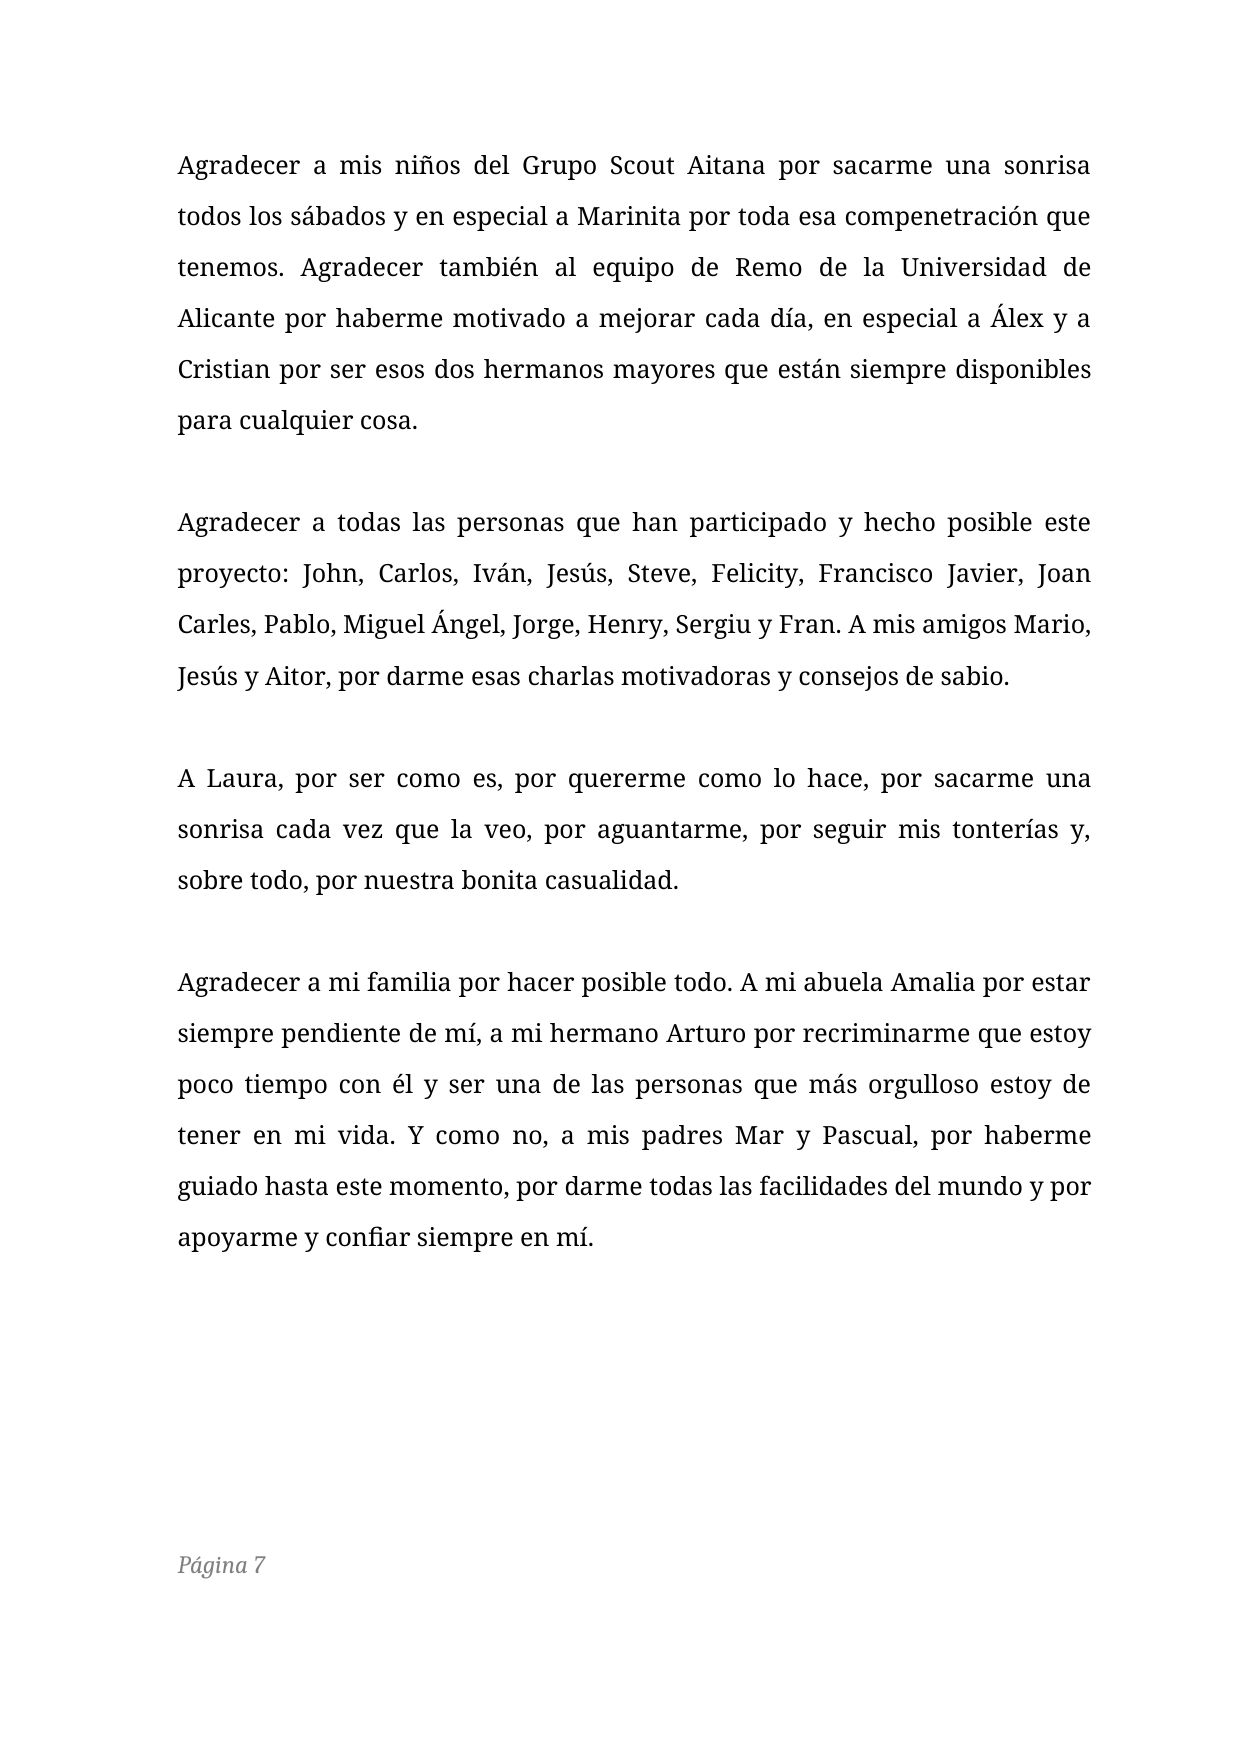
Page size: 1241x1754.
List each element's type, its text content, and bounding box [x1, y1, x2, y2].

text Agradecer a mis niños del Grupo Scout Aitana por sacarme una sonrisa todos los sábados y en especial a Marinita por toda esa compenetración que tenemos. Agradecer también al equipo de Remo de la Universidad de Alicante por haberme motivado a mejorar cada día, en especial a Álex y a Cristian por ser esos dos hermanos mayores que están siempre disponibles para cualquier cosa. [177, 148, 1092, 437]
text A Laura, por ser como es, por quererme como lo hace, por sacarme una sonrisa cada vez que la veo, por aguantarme, por seguir mis tonterías y, sobre todo, por nuestra bonita casualidad. [177, 760, 1092, 896]
text Agradecer a mi familia por hacer posible todo. A mi abuela Amalia por estar siempre pendiente de mí, a mi hermano Arturo por recriminarme que estoy poco tiempo con él y ser una de las personas que más orgulloso estoy de tener en mi vida. Y como no, a mis padres Mar y Pascual, por haberme guiado hasta este momento, por darme todas las facilidades del mundo y por apoyarme y confiar siempre en mí. [177, 964, 1092, 1254]
text Agradecer a todas las personas que han participado y hecho posible este proyecto: John, Carlos, Iván, Jesús, Steve, Felicity, Francisco Javier, Joan Carles, Pablo, Miguel Ángel, Jorge, Henry, Sergiu y Fran. A mis amigos Mario, Jesús y Aitor, por darme esas charlas motivadoras y consejos de sabio. [177, 505, 1092, 692]
